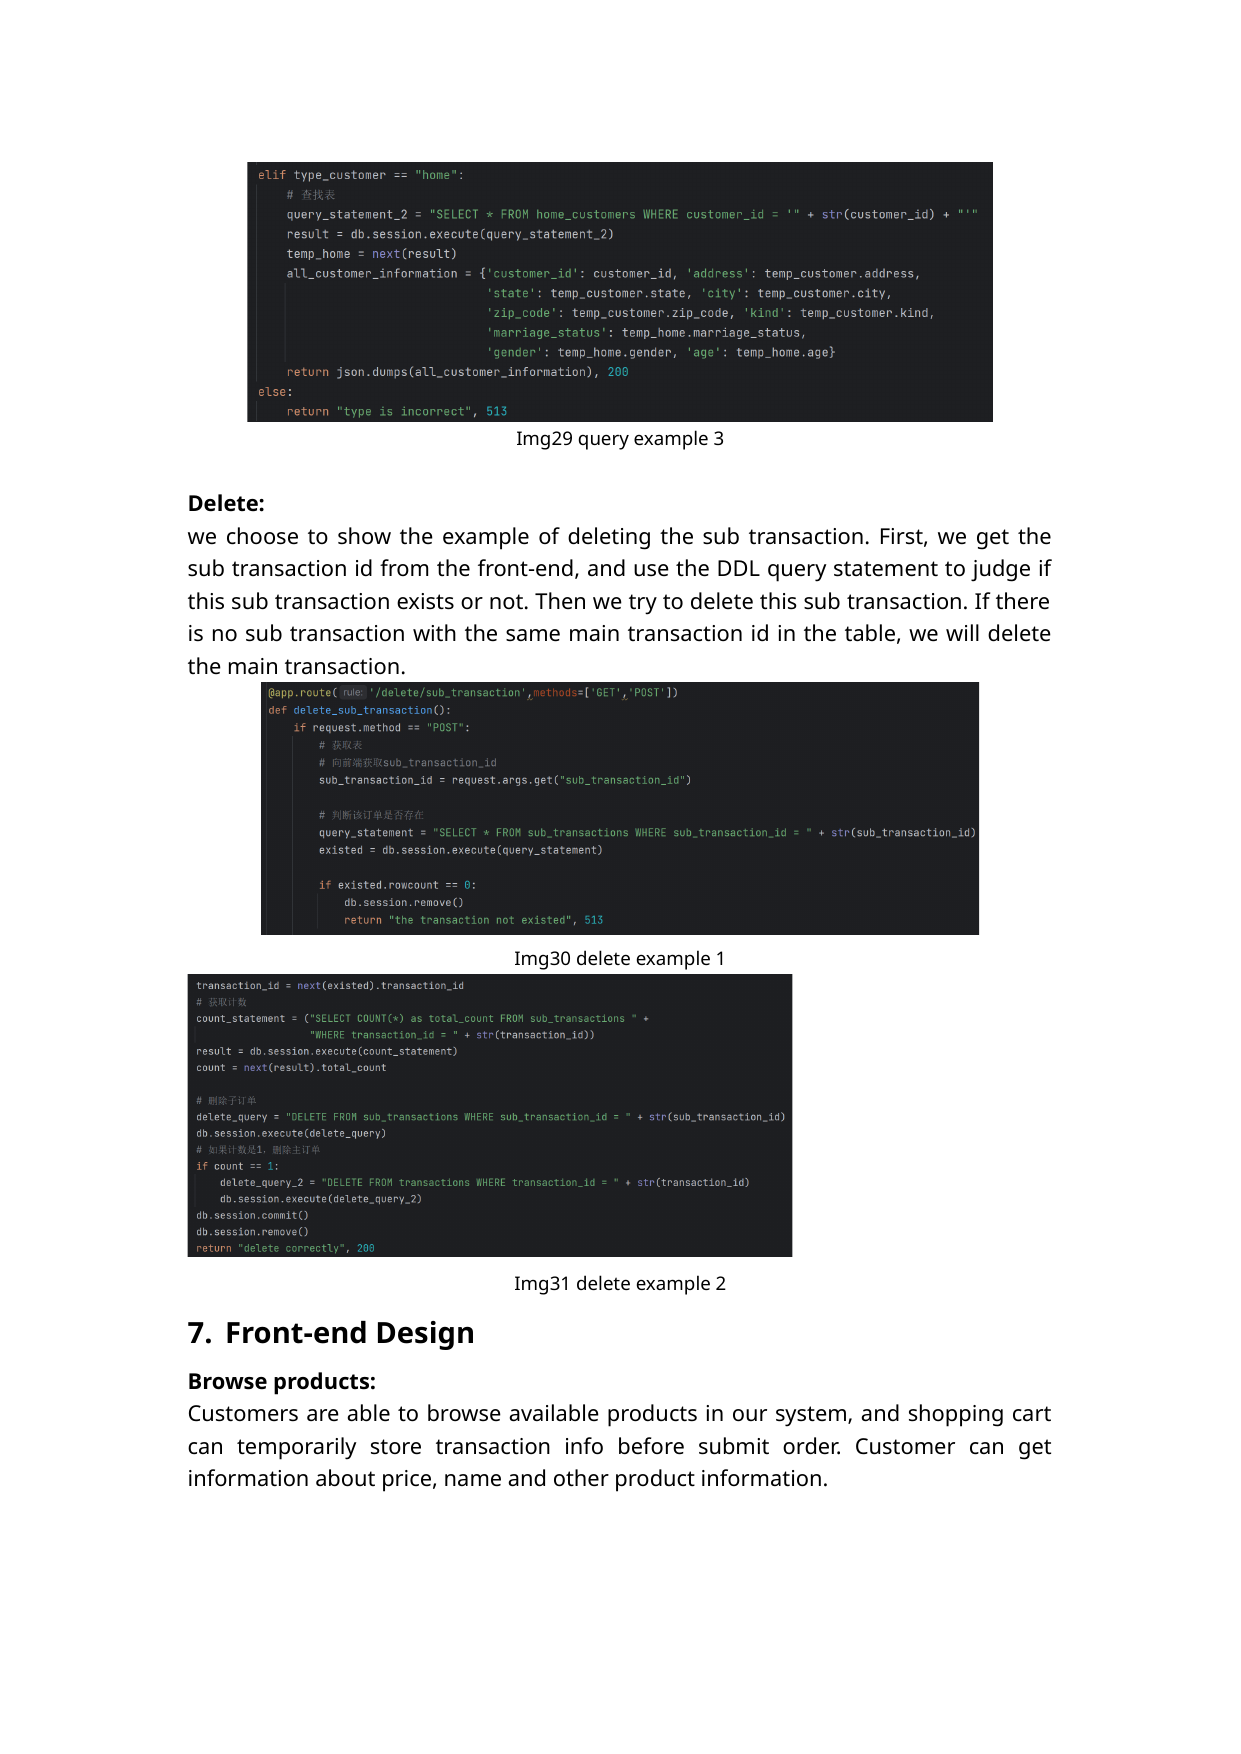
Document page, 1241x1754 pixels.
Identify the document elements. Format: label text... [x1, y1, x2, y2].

picture [187, 974, 793, 1257]
picture [247, 162, 993, 422]
text Img30 delete example 1 [187, 942, 1053, 974]
text Delete: [187, 487, 1053, 519]
text Customers are able to browse available products in our system, and shopping cart can temporarily store transaction info before submit order. Customer can get information about price, name and other product information. [187, 1397, 1053, 1494]
text Img29 query example 3 [187, 422, 1053, 454]
picture [261, 682, 980, 935]
list Front-end Design [187, 1299, 1053, 1364]
text we choose to show the example of deleting the sub transaction. First, we get the sub transaction id from the front-end, and use the DDL query statement to judge if this sub transaction exists or not. Then we try to delete this sub transaction. If there is no sub transaction with the same main transaction id in the table, we will delete the main transaction. [187, 519, 1053, 682]
text Browse products: [187, 1364, 1053, 1397]
text Img31 delete example 2 [187, 1267, 1053, 1299]
